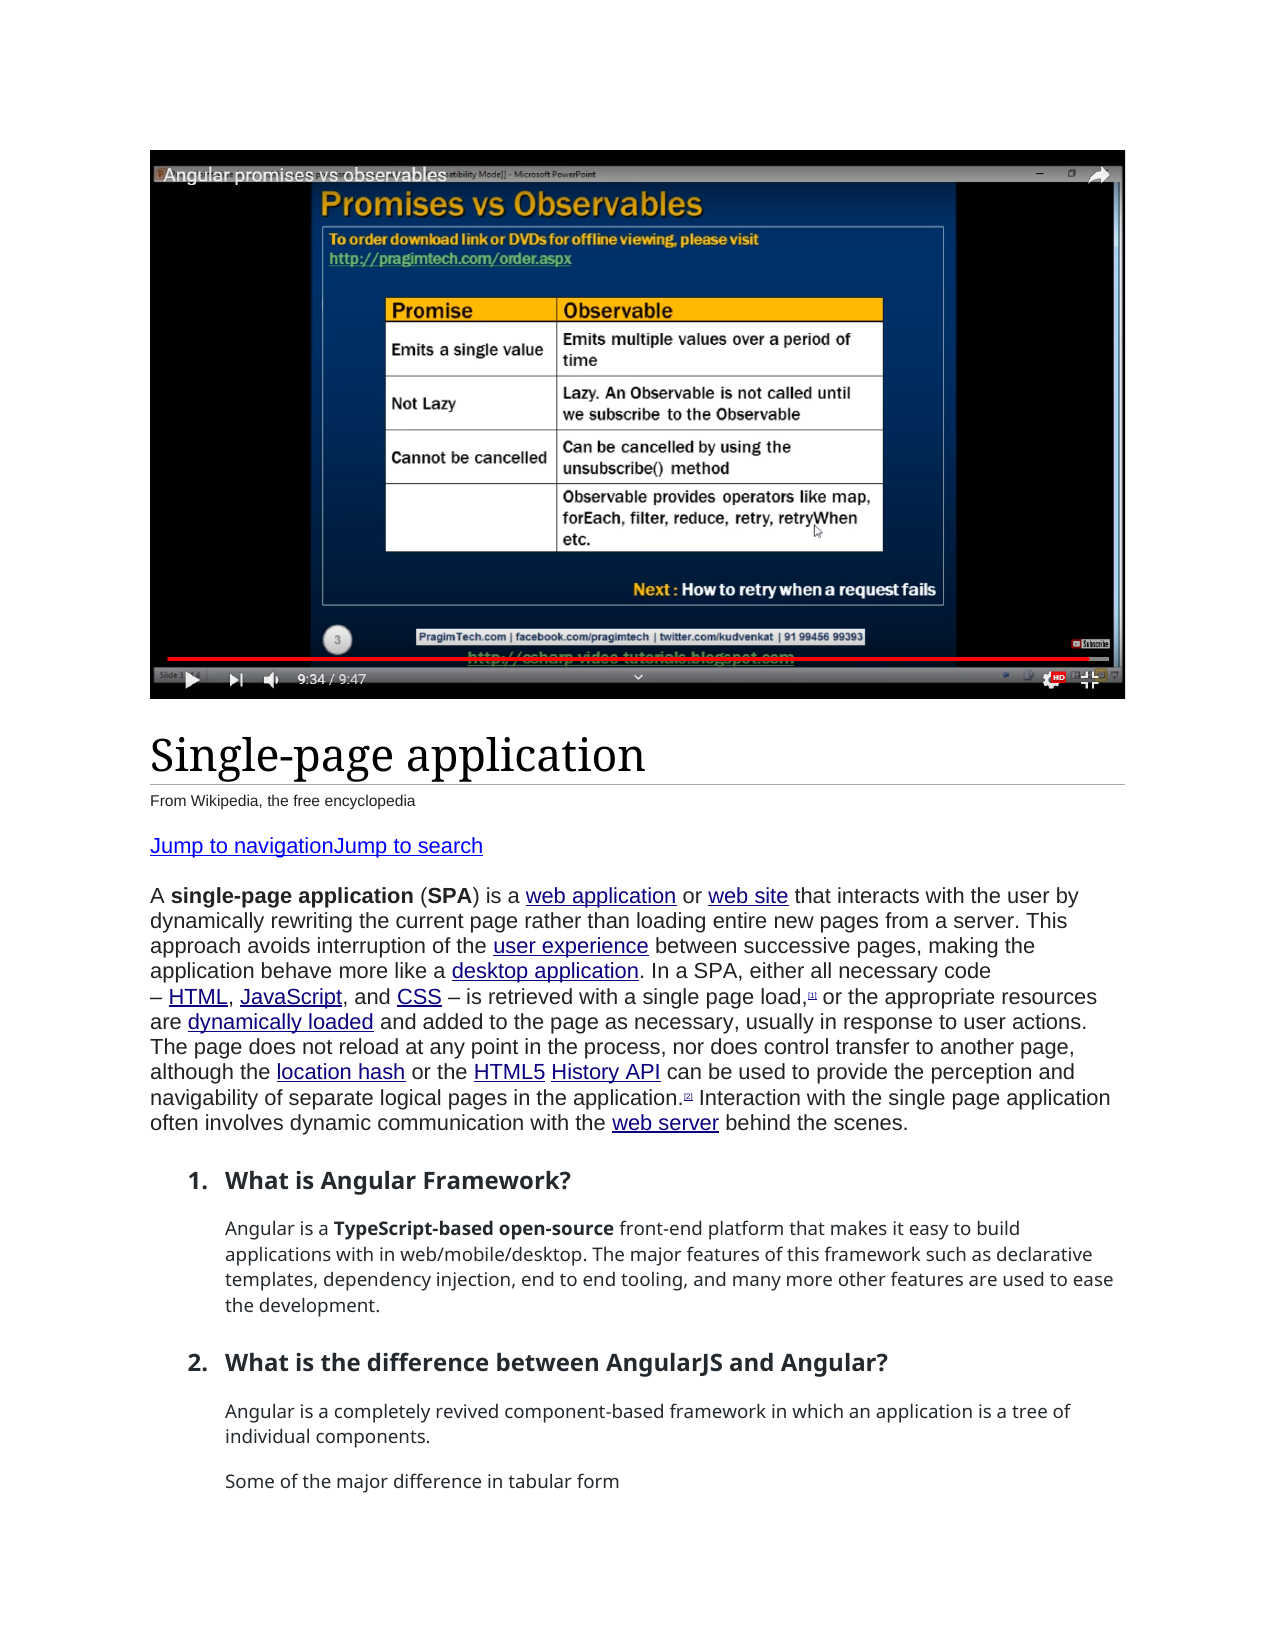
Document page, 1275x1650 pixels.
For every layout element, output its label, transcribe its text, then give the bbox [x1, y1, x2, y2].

subtitle What is the difference between AngularJS and Angular? [187, 1346, 1125, 1379]
text Jump to navigationJump to search [150, 833, 1125, 858]
text Angular is a TypeScript-based open-source front-end platform that makes it easy to build applications with in web/mobile/desktop. The major features of this framework such as declarative templates, dependency injection, end to end tooling, and many more other features are used to ease the development. [225, 1215, 1125, 1317]
subtitle What is Angular Framework? [187, 1163, 1125, 1196]
text Some of the major difference in tabular form [225, 1468, 1125, 1494]
text Angular is a completely revived component-based framework in which an application is a tree of individual components. [225, 1398, 1125, 1449]
text A single-page application (SPA) is a web application or web site that interacts with the user by dynamically rewriting the current page rather than loading entire new pages from a server. This approach avoids interruption of the user experience between successive pages, making the application behave more like a desktop application. In a SPA, either all necessary code – HTML, JavaScript, and CSS – is retrieved with a single page load,[1] or the appropriate resources are dynamically loaded and added to the page as necessary, usually in response to user actions. The page does not reload at any point in the process, nor does control transfer to another page, although the location hash or the HTML5 History API can be used to provide the perception and navigability of separate logical pages in the application.[2] Interaction with the single page application often involves dynamic communication with the web server behind the scenes. [150, 883, 1125, 1135]
text From Wikipedia, the free encyclopedia [150, 791, 1125, 809]
picture [150, 150, 1125, 699]
subtitle Single-page application [150, 723, 1125, 784]
